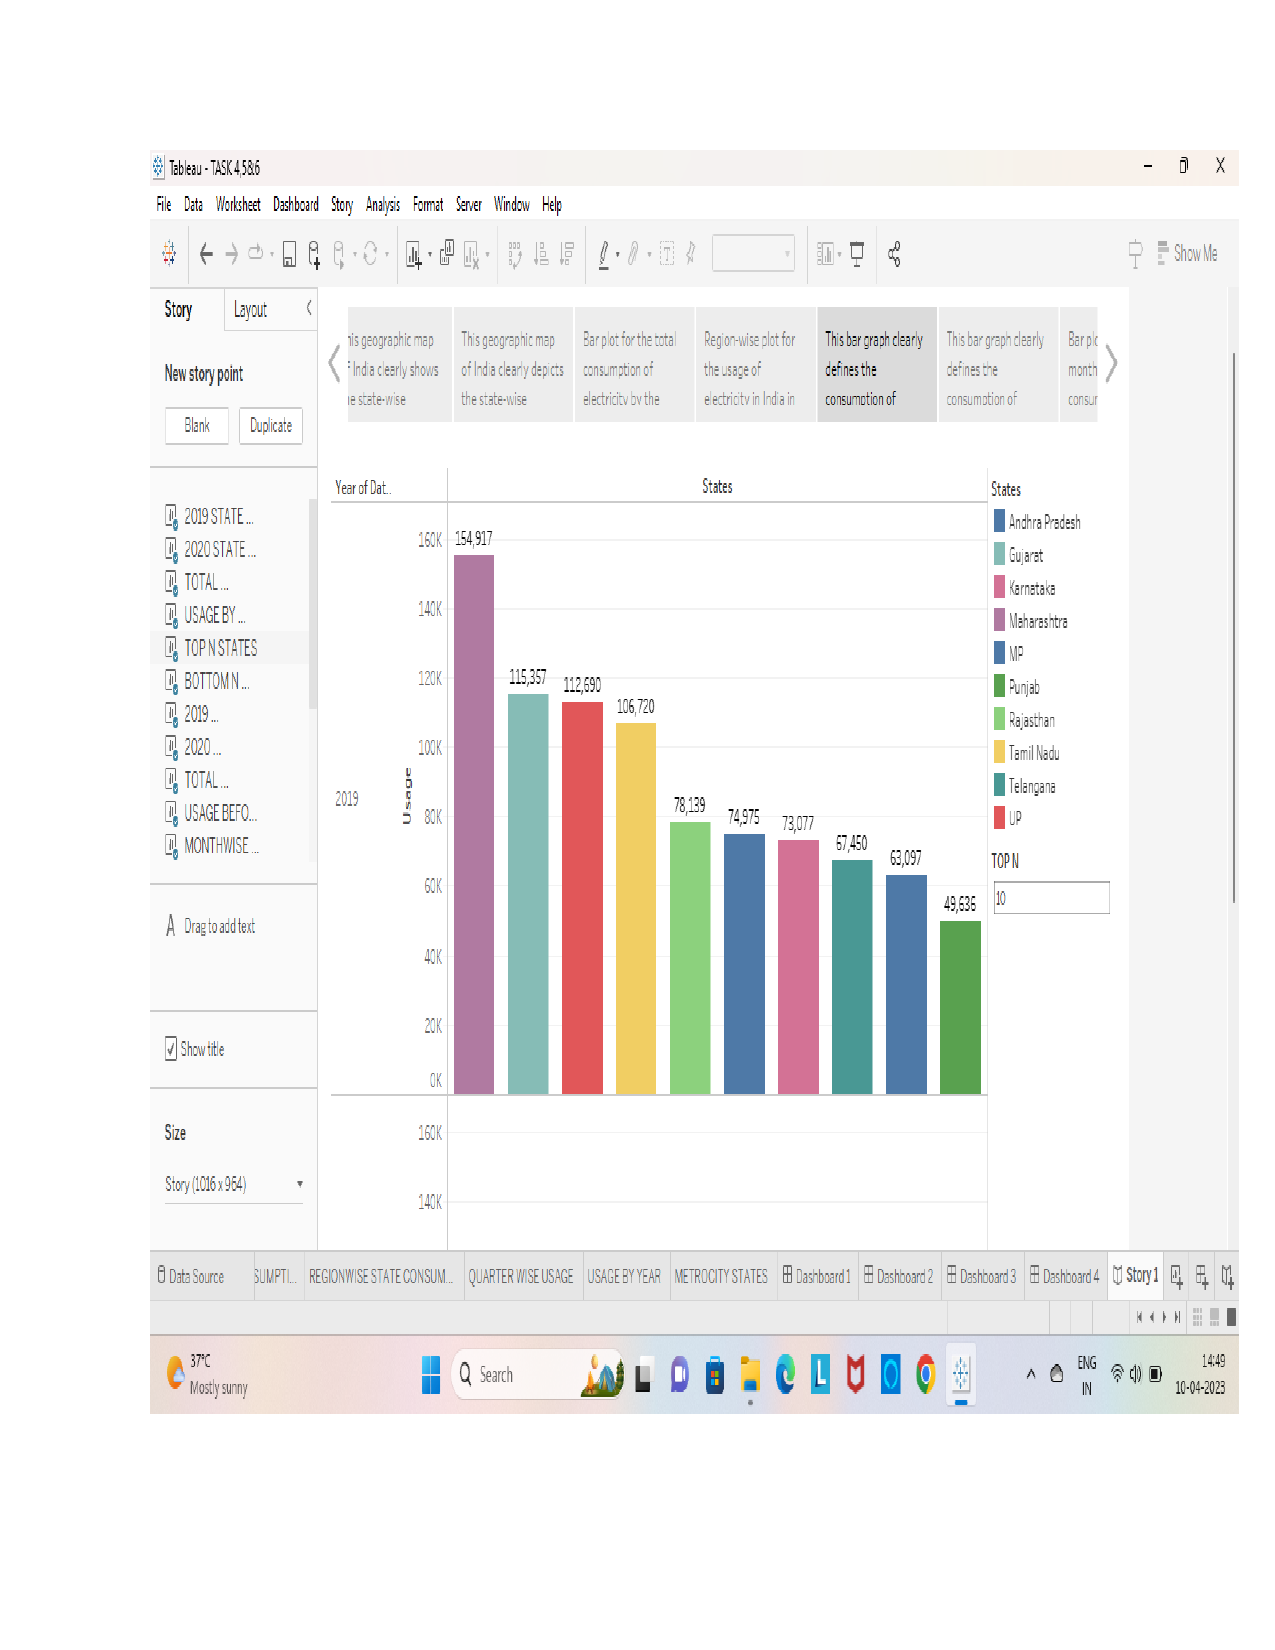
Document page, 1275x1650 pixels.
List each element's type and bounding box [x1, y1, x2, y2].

picture [150, 150, 1239, 1414]
